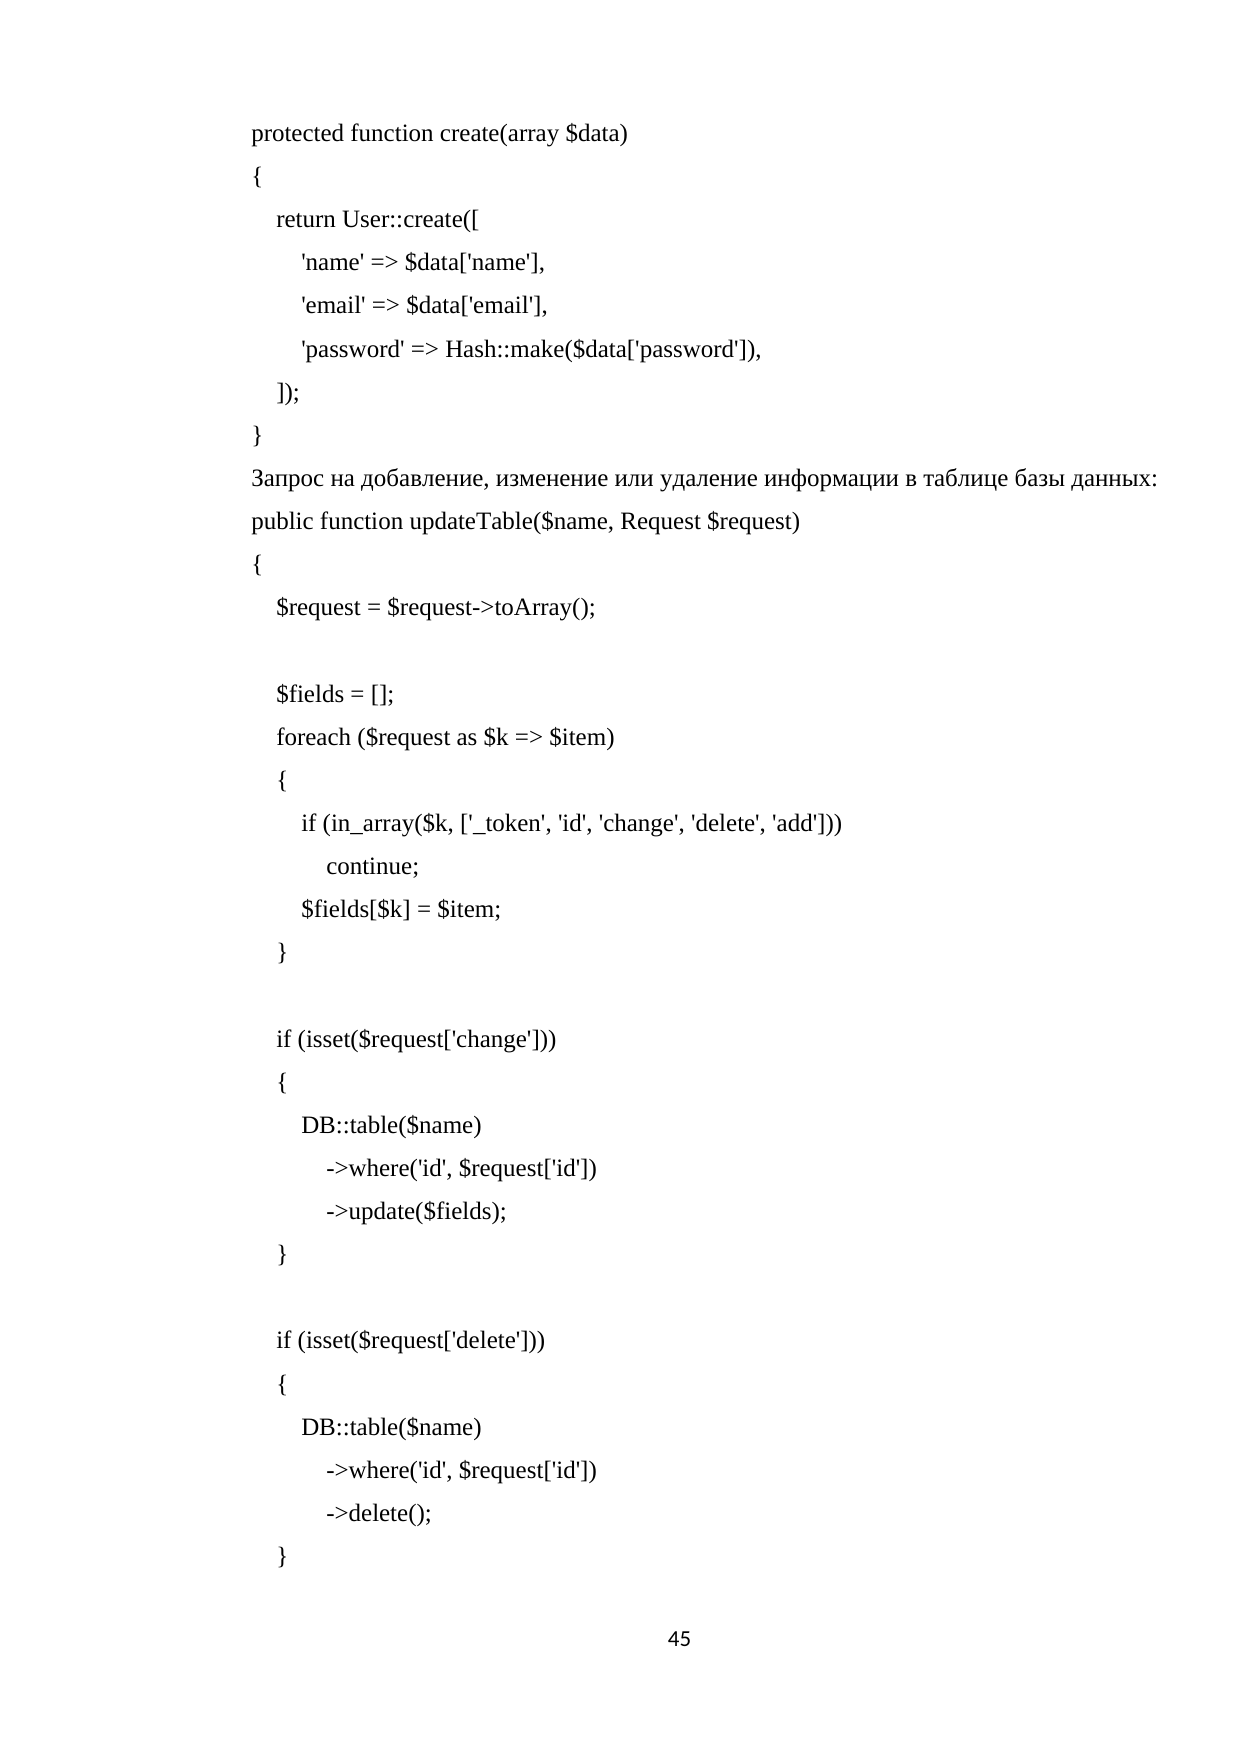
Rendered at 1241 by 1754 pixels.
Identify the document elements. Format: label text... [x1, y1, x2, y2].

text if (in_array($k, ['_token', 'id', 'change', 'delete', 'add'])) [177, 808, 1181, 837]
text ->delete(); [177, 1498, 1181, 1527]
text { [177, 765, 1181, 794]
text { [177, 1369, 1181, 1397]
text 'password' => Hash::make($data['password']), [177, 334, 1181, 362]
text ->where('id', $request['id']) [177, 1455, 1181, 1484]
text DB::table($name) [177, 1412, 1181, 1441]
text { [177, 161, 1181, 190]
text $fields[$k] = $item; [177, 894, 1181, 923]
text ->where('id', $request['id']) [177, 1153, 1181, 1182]
text 'name' => $data['name'], [177, 247, 1181, 276]
text ]); [177, 377, 1181, 406]
text } [177, 420, 1181, 449]
text ->update($fields); [177, 1196, 1181, 1225]
text } [177, 1239, 1181, 1268]
text continue; [177, 851, 1181, 880]
text public function updateTable($name, Request $request) [177, 506, 1181, 535]
text DB::table($name) [177, 1110, 1181, 1139]
text 'email' => $data['email'], [177, 291, 1181, 319]
text Запрос на добавление, изменение или удаление информации в таблице базы данных: [177, 463, 1181, 492]
text $request = $request->toArray(); [177, 592, 1181, 621]
text } [177, 1541, 1181, 1570]
text return User::create([ [177, 204, 1181, 233]
text protected function create(array $data) [177, 118, 1181, 147]
text if (isset($request['delete'])) [177, 1326, 1181, 1354]
text $fields = []; [177, 679, 1181, 707]
text if (isset($request['change'])) [177, 1024, 1181, 1052]
text { [177, 1067, 1181, 1096]
text foreach ($request as $k => $item) [177, 722, 1181, 751]
text { [177, 549, 1181, 578]
text } [177, 937, 1181, 966]
